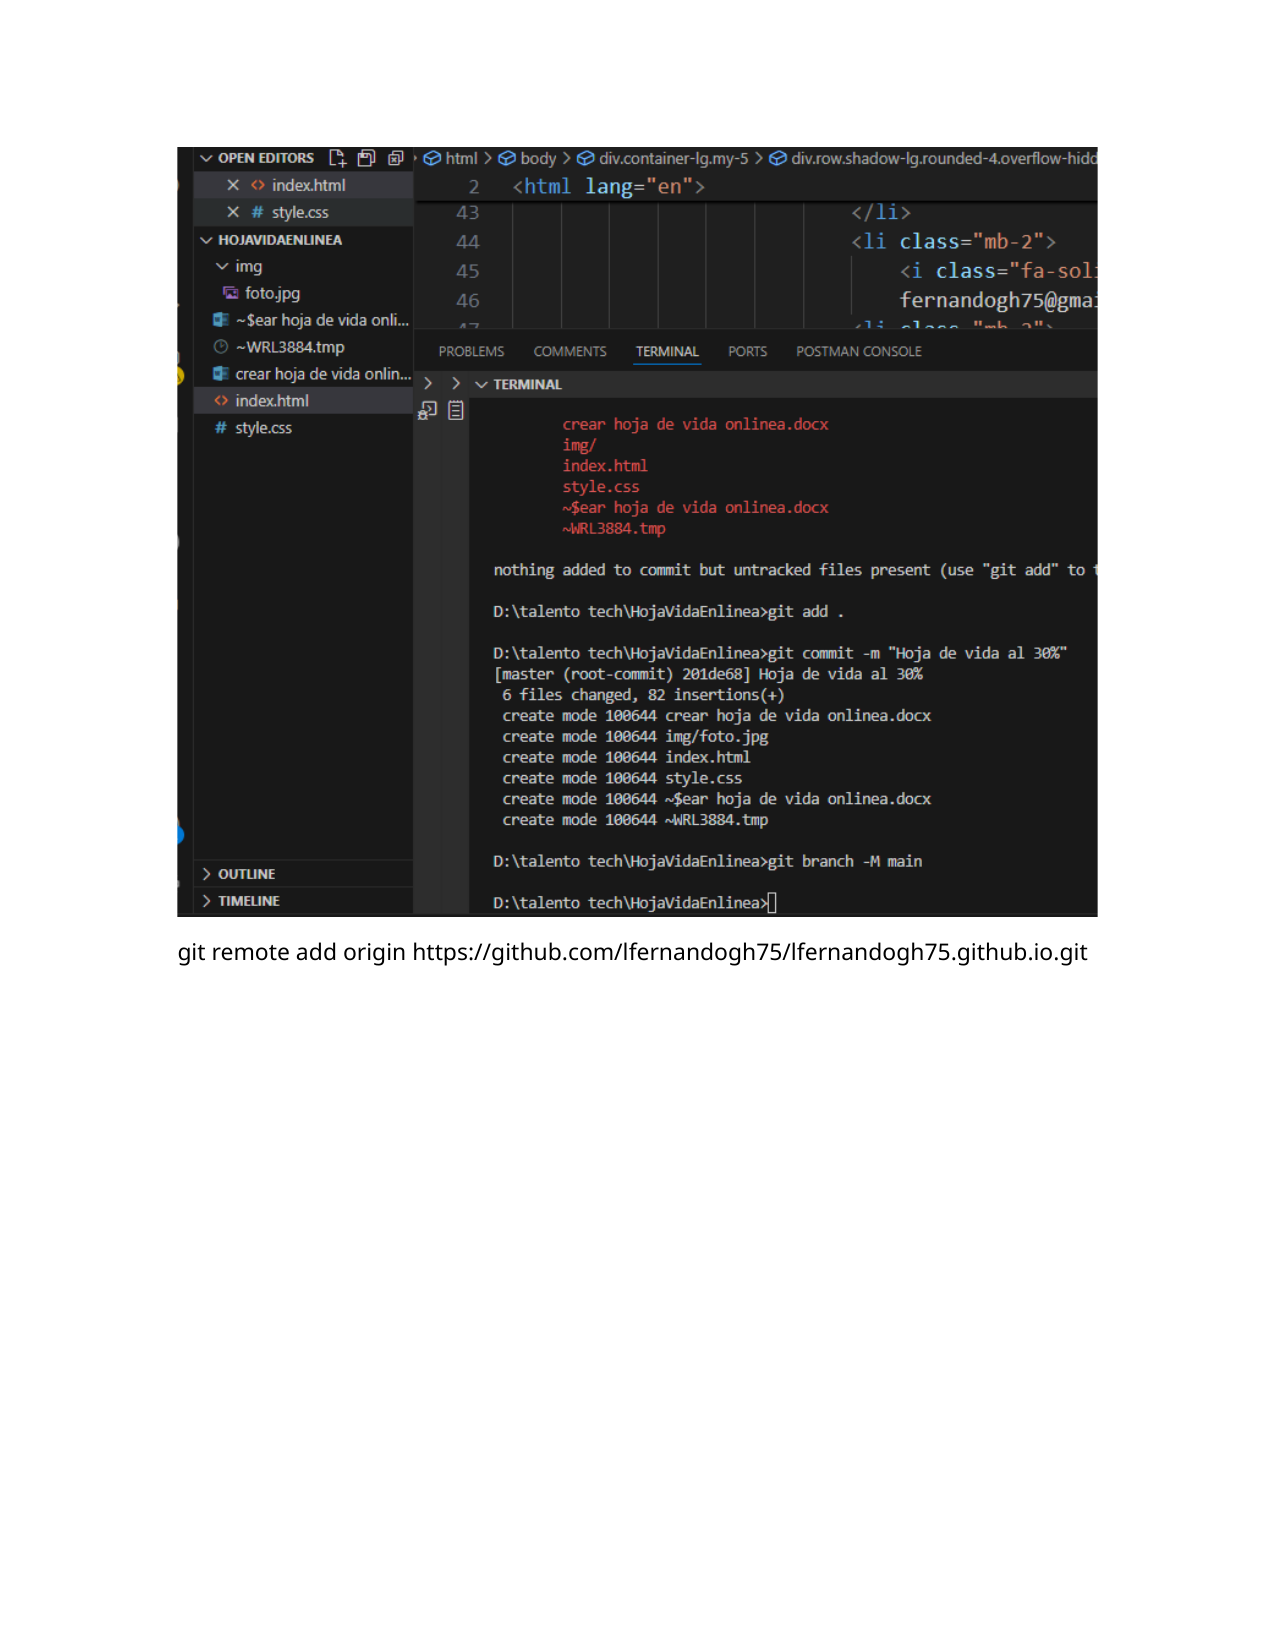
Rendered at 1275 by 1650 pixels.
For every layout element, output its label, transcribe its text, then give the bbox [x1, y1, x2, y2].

picture [177, 147, 1098, 917]
text git remote add origin https://github.com/lfernandogh75/lfernandogh75.github.io.git [177, 936, 1098, 967]
